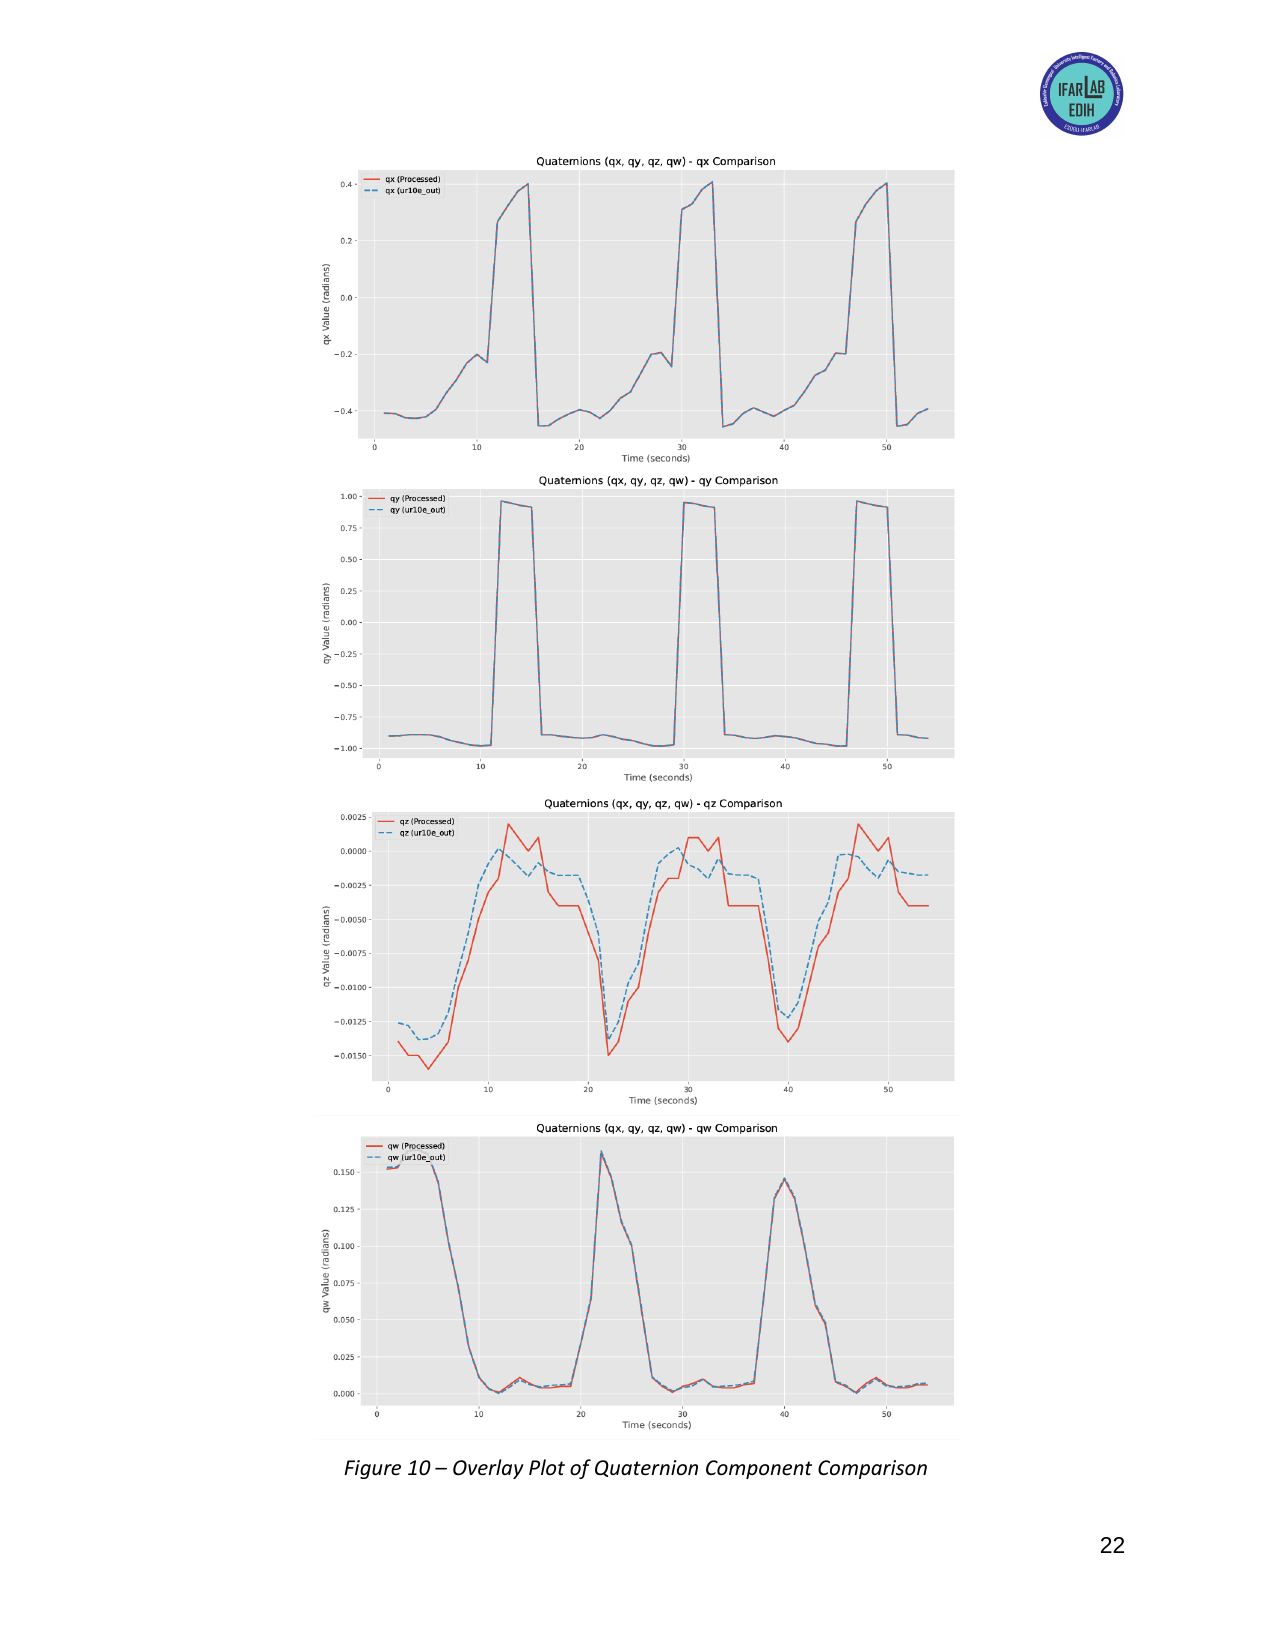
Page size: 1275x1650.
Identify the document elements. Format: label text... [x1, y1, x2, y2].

text Figure 10 – Overlay Plot of Quaternion Component Comparison [150, 1453, 1125, 1481]
picture [1040, 52, 1125, 139]
picture [313, 150, 962, 1440]
